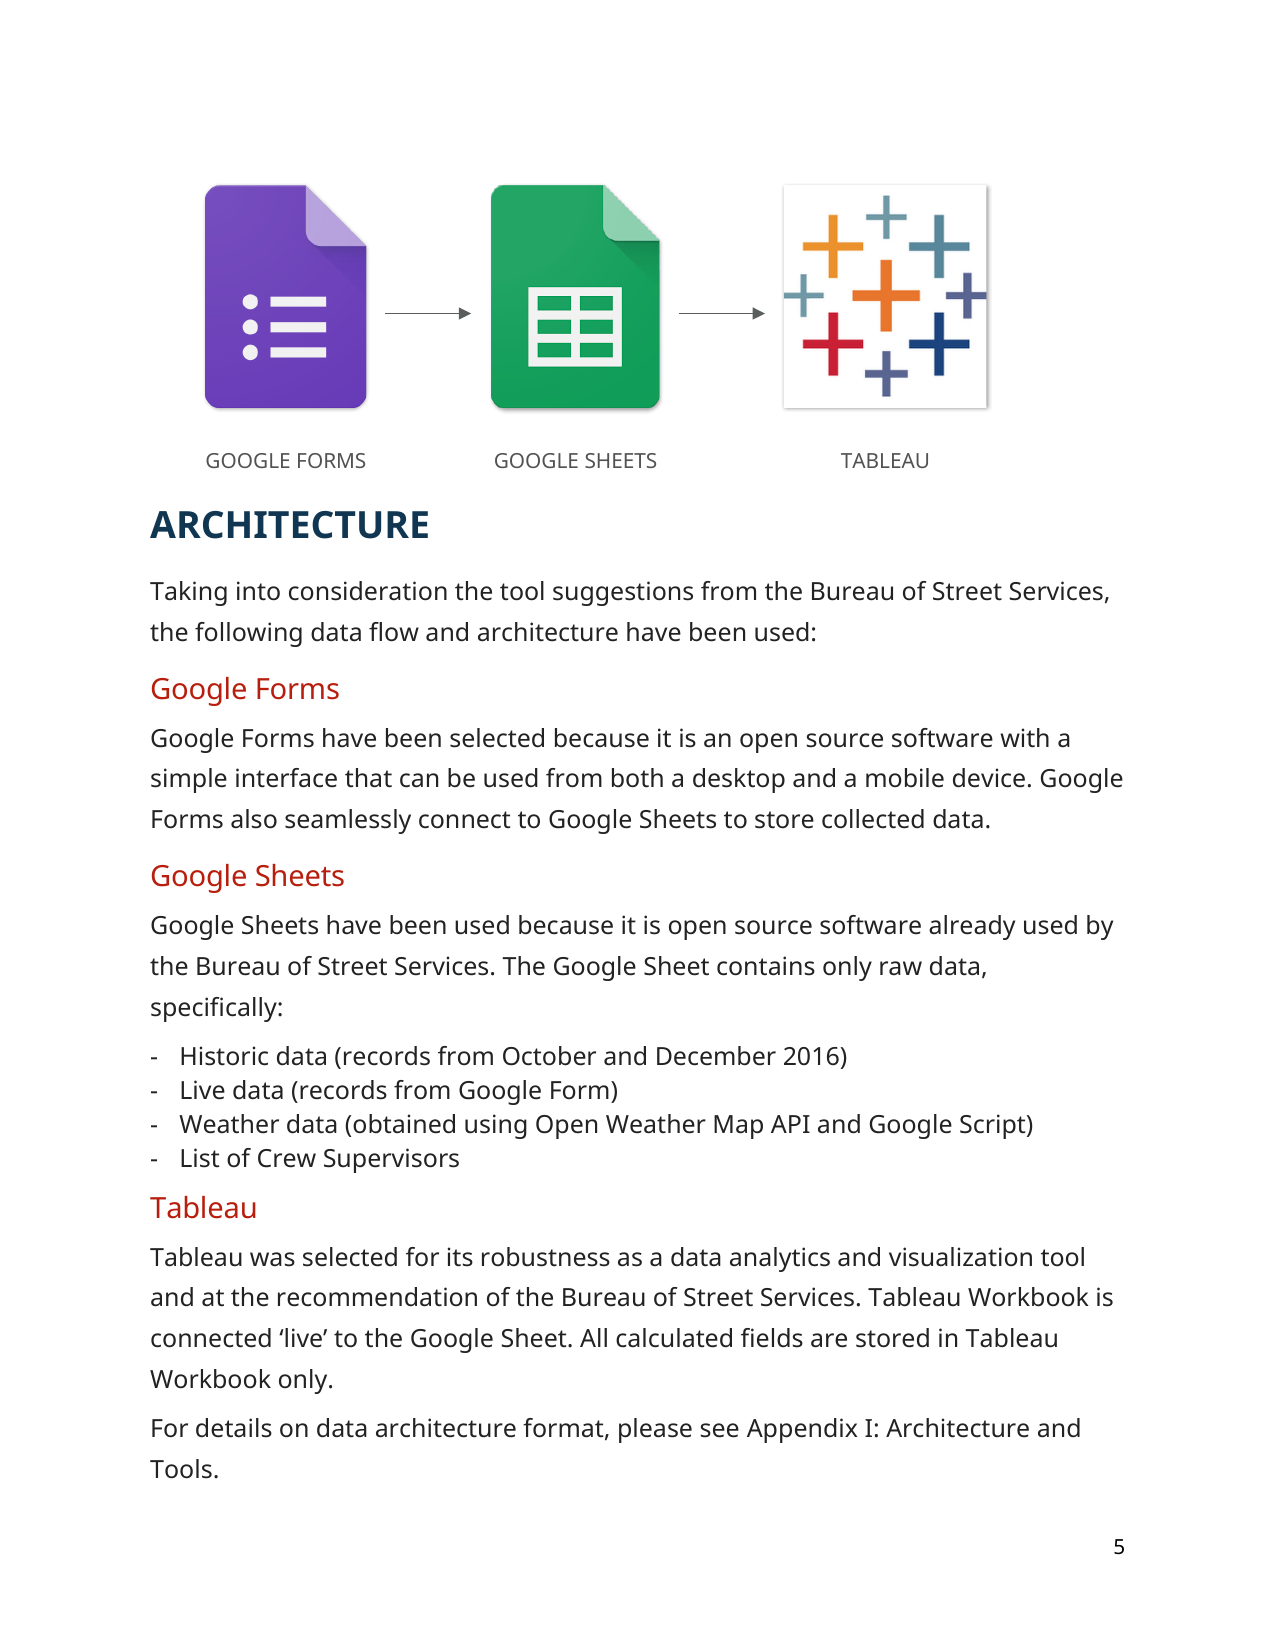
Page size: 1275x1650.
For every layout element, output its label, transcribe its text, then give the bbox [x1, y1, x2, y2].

text Google Sheets have been used because it is open source software already used by the Bureau of Street Services. The Google Sheet contains only raw data, specifically: [150, 907, 1125, 1023]
list Live data (records from Google Form) [150, 1072, 1125, 1106]
picture [205, 185, 367, 408]
list List of Crew Supervisors [150, 1141, 1125, 1174]
subtitle Google Forms [150, 668, 1125, 708]
text For details on data architecture format, please see Appendix I: Architecture and Tools. [150, 1411, 1125, 1486]
picture [491, 185, 660, 408]
list Weather data (obtained using Open Weather Map API and Google Script) [150, 1106, 1125, 1141]
list Historic data (records from October and December 2016) [150, 1038, 1125, 1072]
subtitle Google Sheets [150, 855, 1125, 895]
picture [783, 185, 987, 408]
text Taking into consideration the tool suggestions from the Bureau of Street Services, the following data flow and architecture have been used: [150, 574, 1125, 649]
subtitle Tableau [150, 1187, 1125, 1227]
text Tableau was selected for its robustness as a data analytics and visualization tool and at the recommendation of the Bureau of Street Services. Tableau Workbook is connected ‘live’ to the Google Sheet. All calculated fields are stored in Tableau Workbook only. [150, 1239, 1125, 1396]
text Google Forms have been selected because it is an open source software with a simple interface that can be used from both a desktop and a mobile device. Google Forms also seamlessly connect to Google Sheets to store collected data. [150, 720, 1125, 836]
